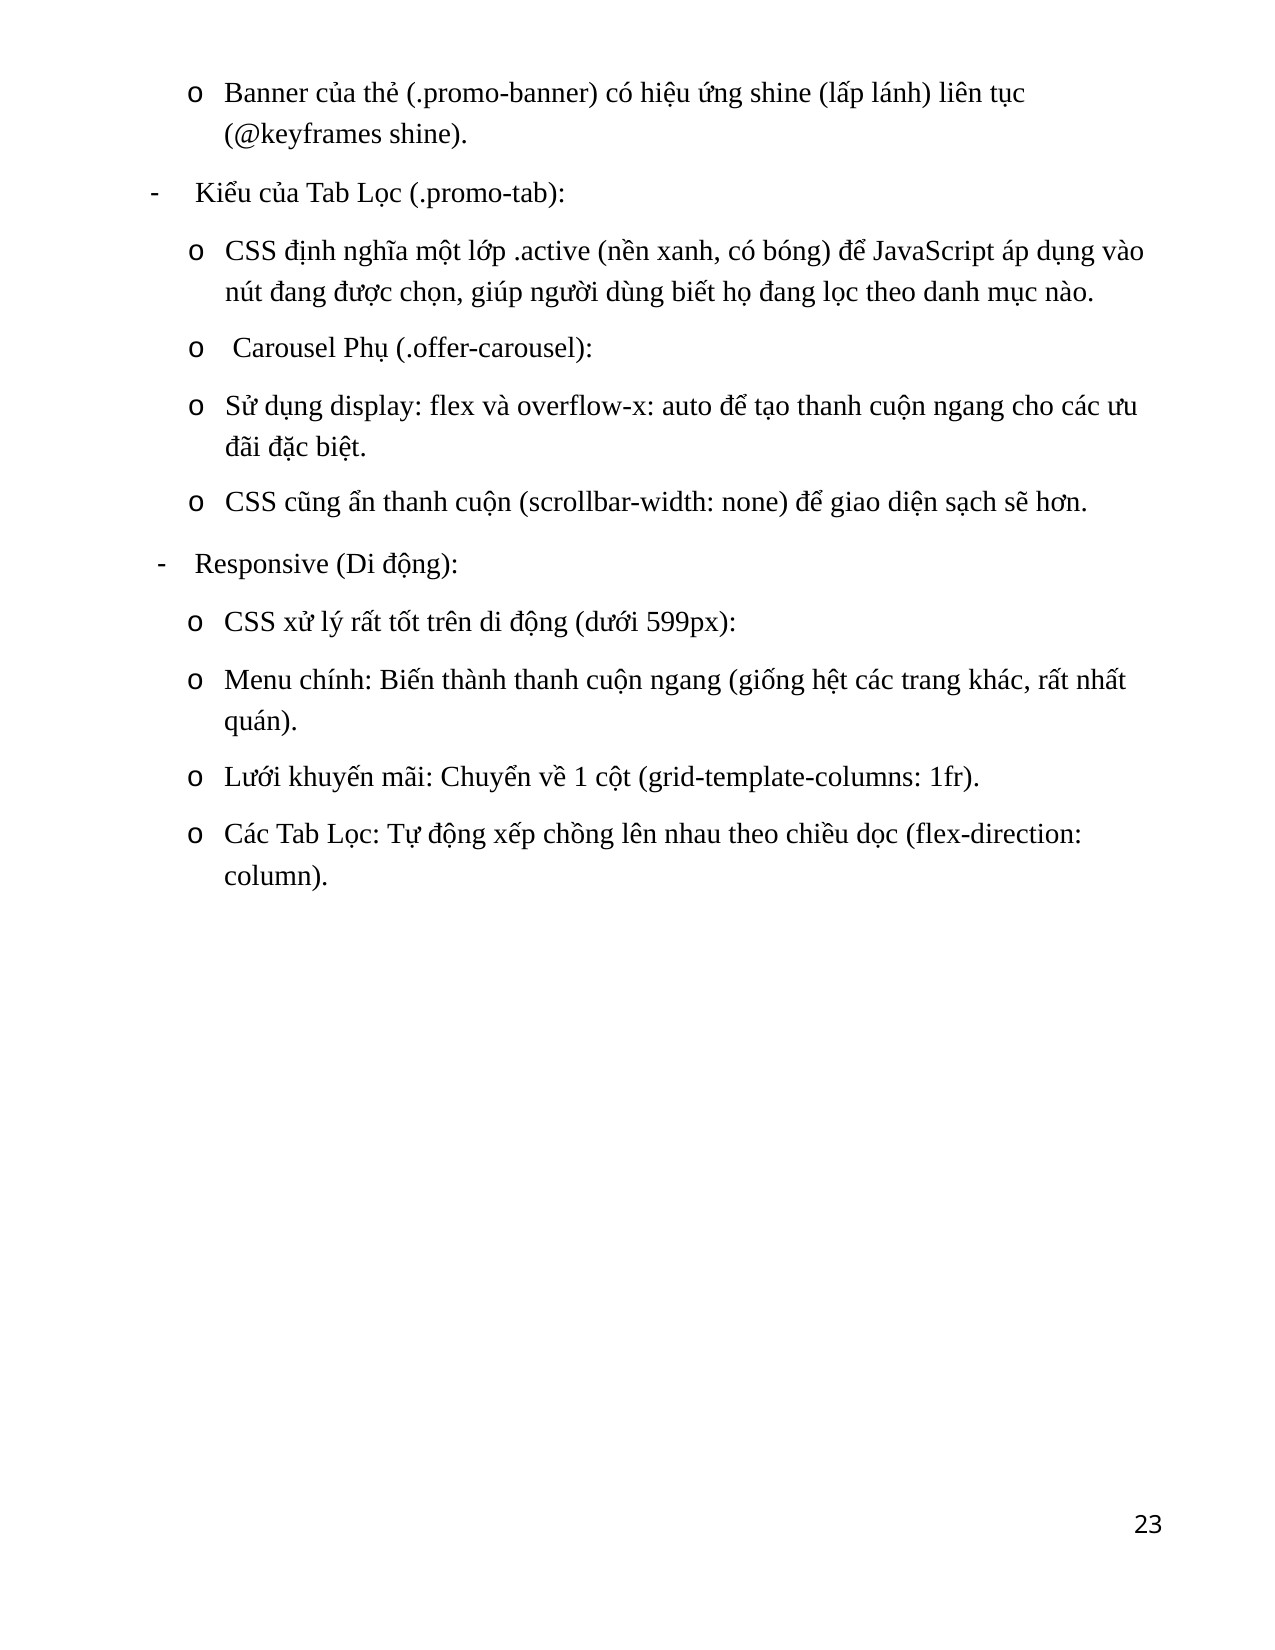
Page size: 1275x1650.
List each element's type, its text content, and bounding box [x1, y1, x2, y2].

list CSS cũng ẩn thanh cuộn (scrollbar-width: none) để giao diện sạch sẽ hơn. [187, 484, 1162, 520]
list Sử dụng display: flex và overflow-x: auto để tạo thanh cuộn ngang cho các ưu đãi đặc biệt. [187, 388, 1162, 462]
list Responsive (Di động): [157, 542, 1162, 582]
list Carousel Phụ (.offer-carousel): [187, 330, 1162, 366]
list CSS xử lý rất tốt trên di động (dưới 599px): [186, 604, 1162, 640]
list CSS định nghĩa một lớp .active (nền xanh, có bóng) để JavaScript áp dụng vào nút đang được chọn, giúp người dùng biết họ đang lọc theo danh mục nào. [187, 233, 1162, 308]
list Banner của thẻ (.promo-banner) có hiệu ứng shine (lấp lánh) liên tục (@keyframes shine). [186, 75, 1162, 149]
list Lưới khuyến mãi: Chuyển về 1 cột (grid-template-columns: 1fr). [186, 759, 1162, 795]
list Các Tab Lọc: Tự động xếp chồng lên nhau theo chiều dọc (flex-direction: column). [186, 817, 1162, 891]
list Kiểu của Tab Lọc (.promo-tab): [150, 171, 1162, 211]
list Menu chính: Biến thành thanh cuộn ngang (giống hệt các trang khác, rất nhất quán). [186, 662, 1162, 737]
